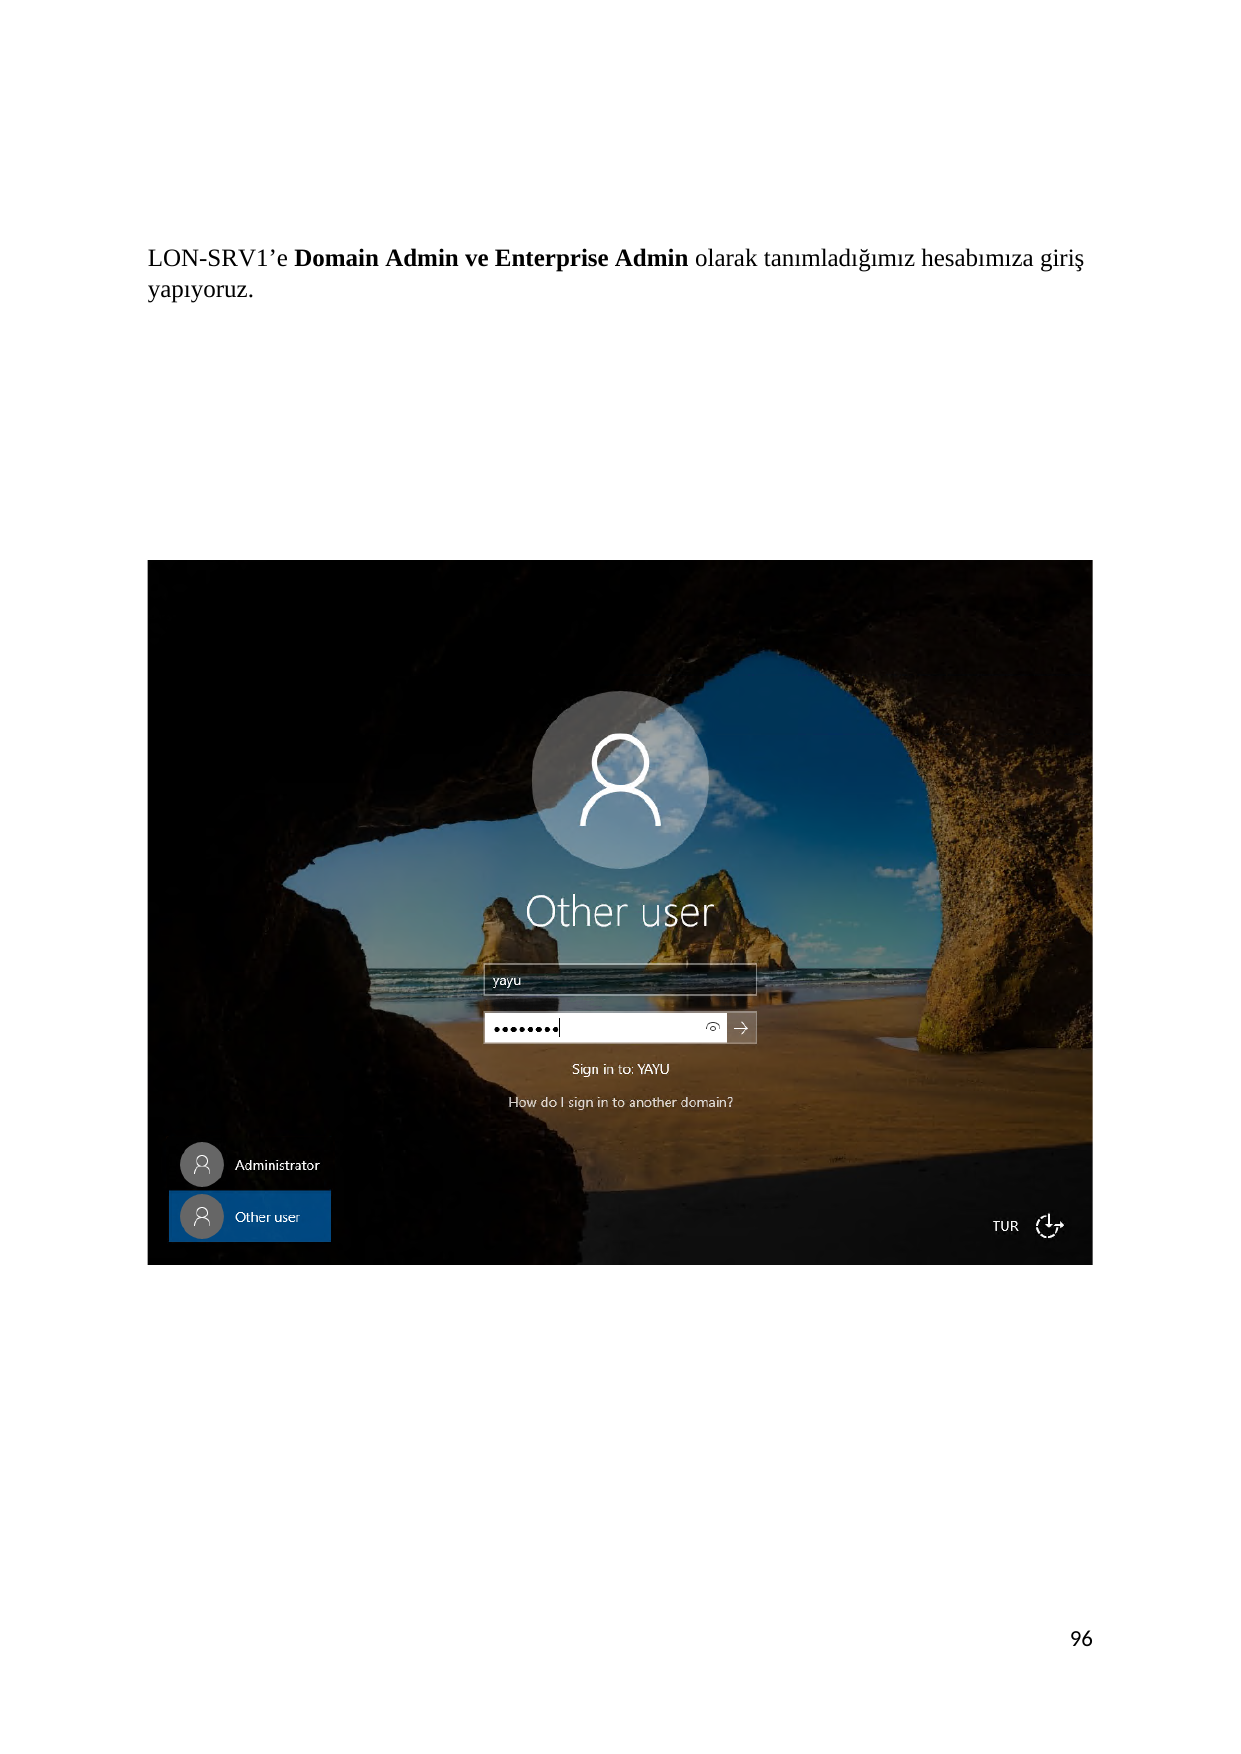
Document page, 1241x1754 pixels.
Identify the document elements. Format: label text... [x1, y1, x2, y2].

text LON-SRV1’e Domain Admin ve Enterprise Admin olarak tanımladığımız hesabımıza giriş yapıyoruz. [148, 243, 1093, 303]
picture [147, 560, 1093, 1265]
